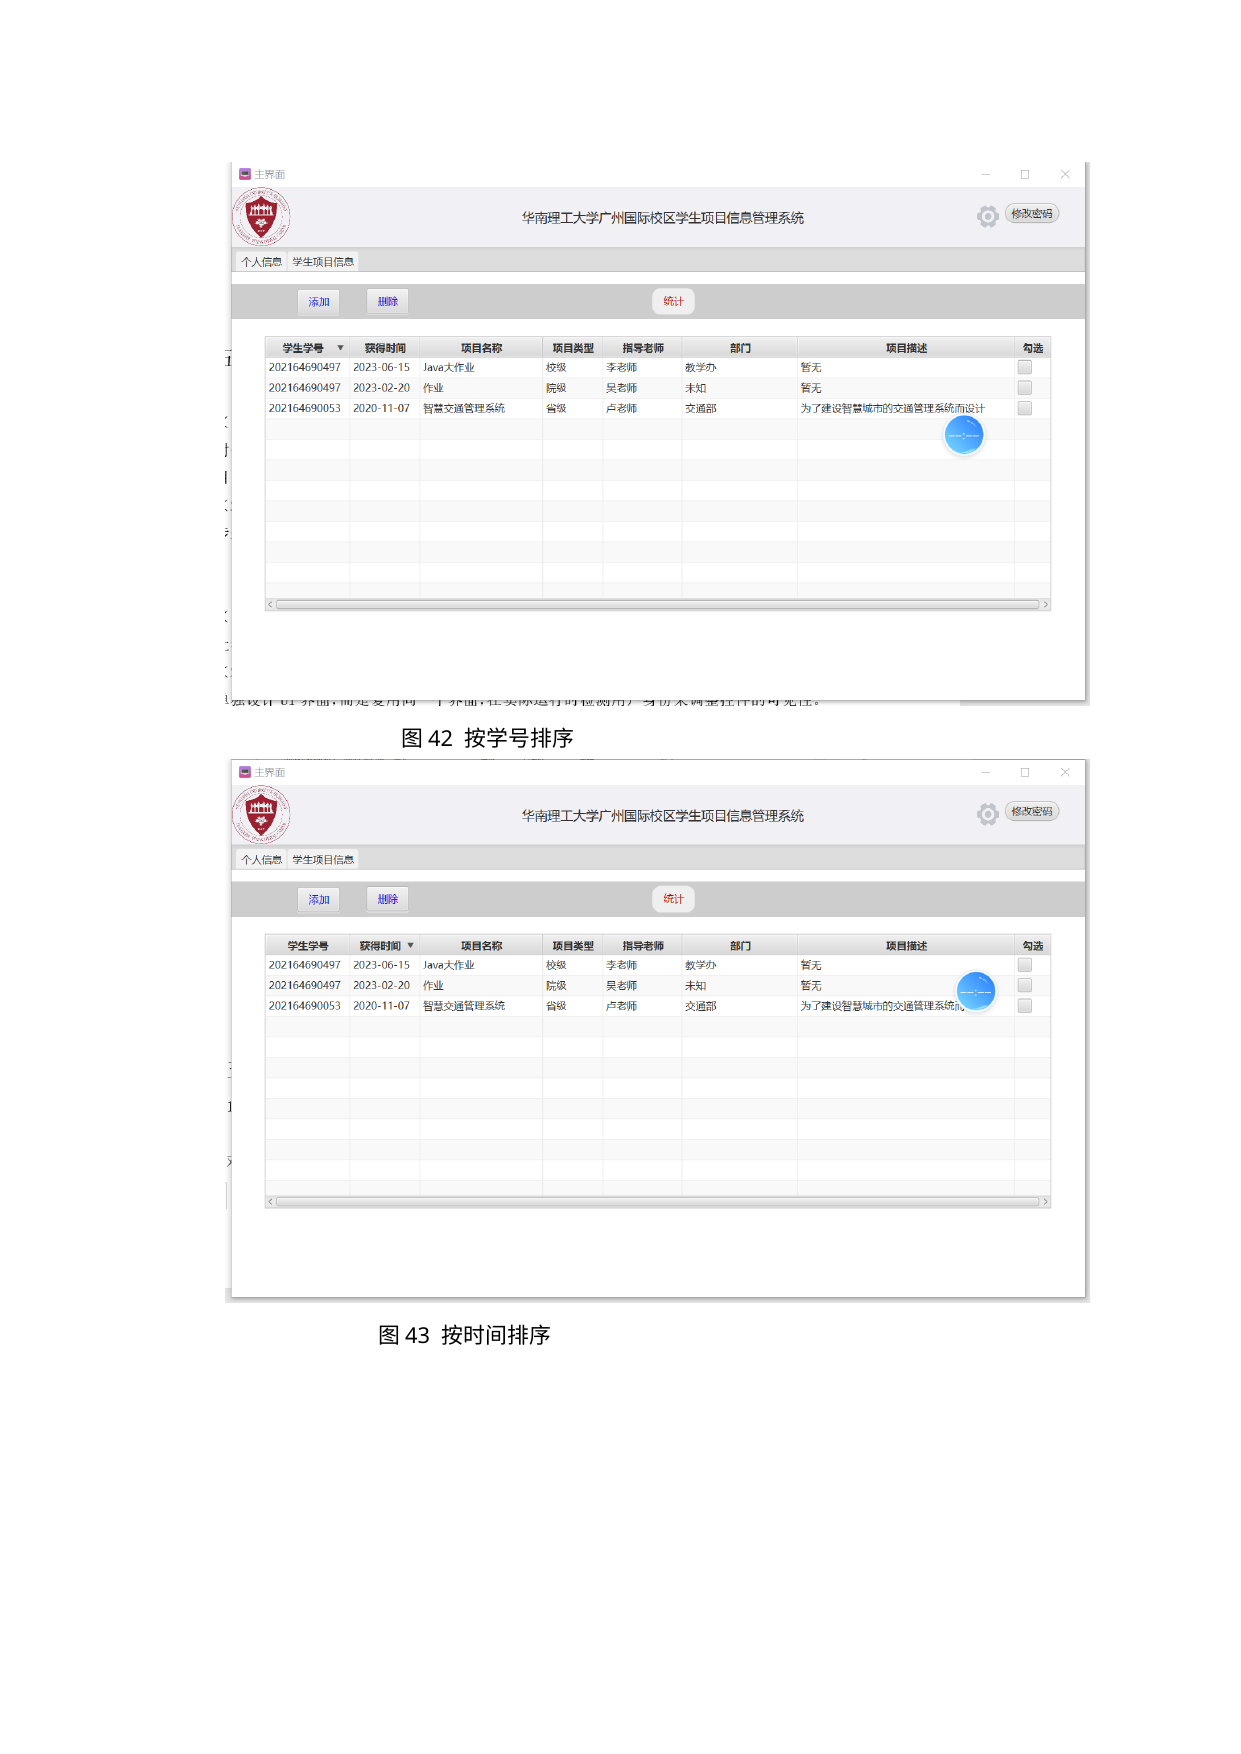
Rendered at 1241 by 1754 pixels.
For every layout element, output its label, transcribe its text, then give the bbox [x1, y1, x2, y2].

picture [225, 759, 1091, 1303]
picture [225, 162, 1091, 706]
list 图42 按学号排序 [225, 720, 1053, 753]
list 图43 按时间排序 [225, 1318, 1053, 1350]
